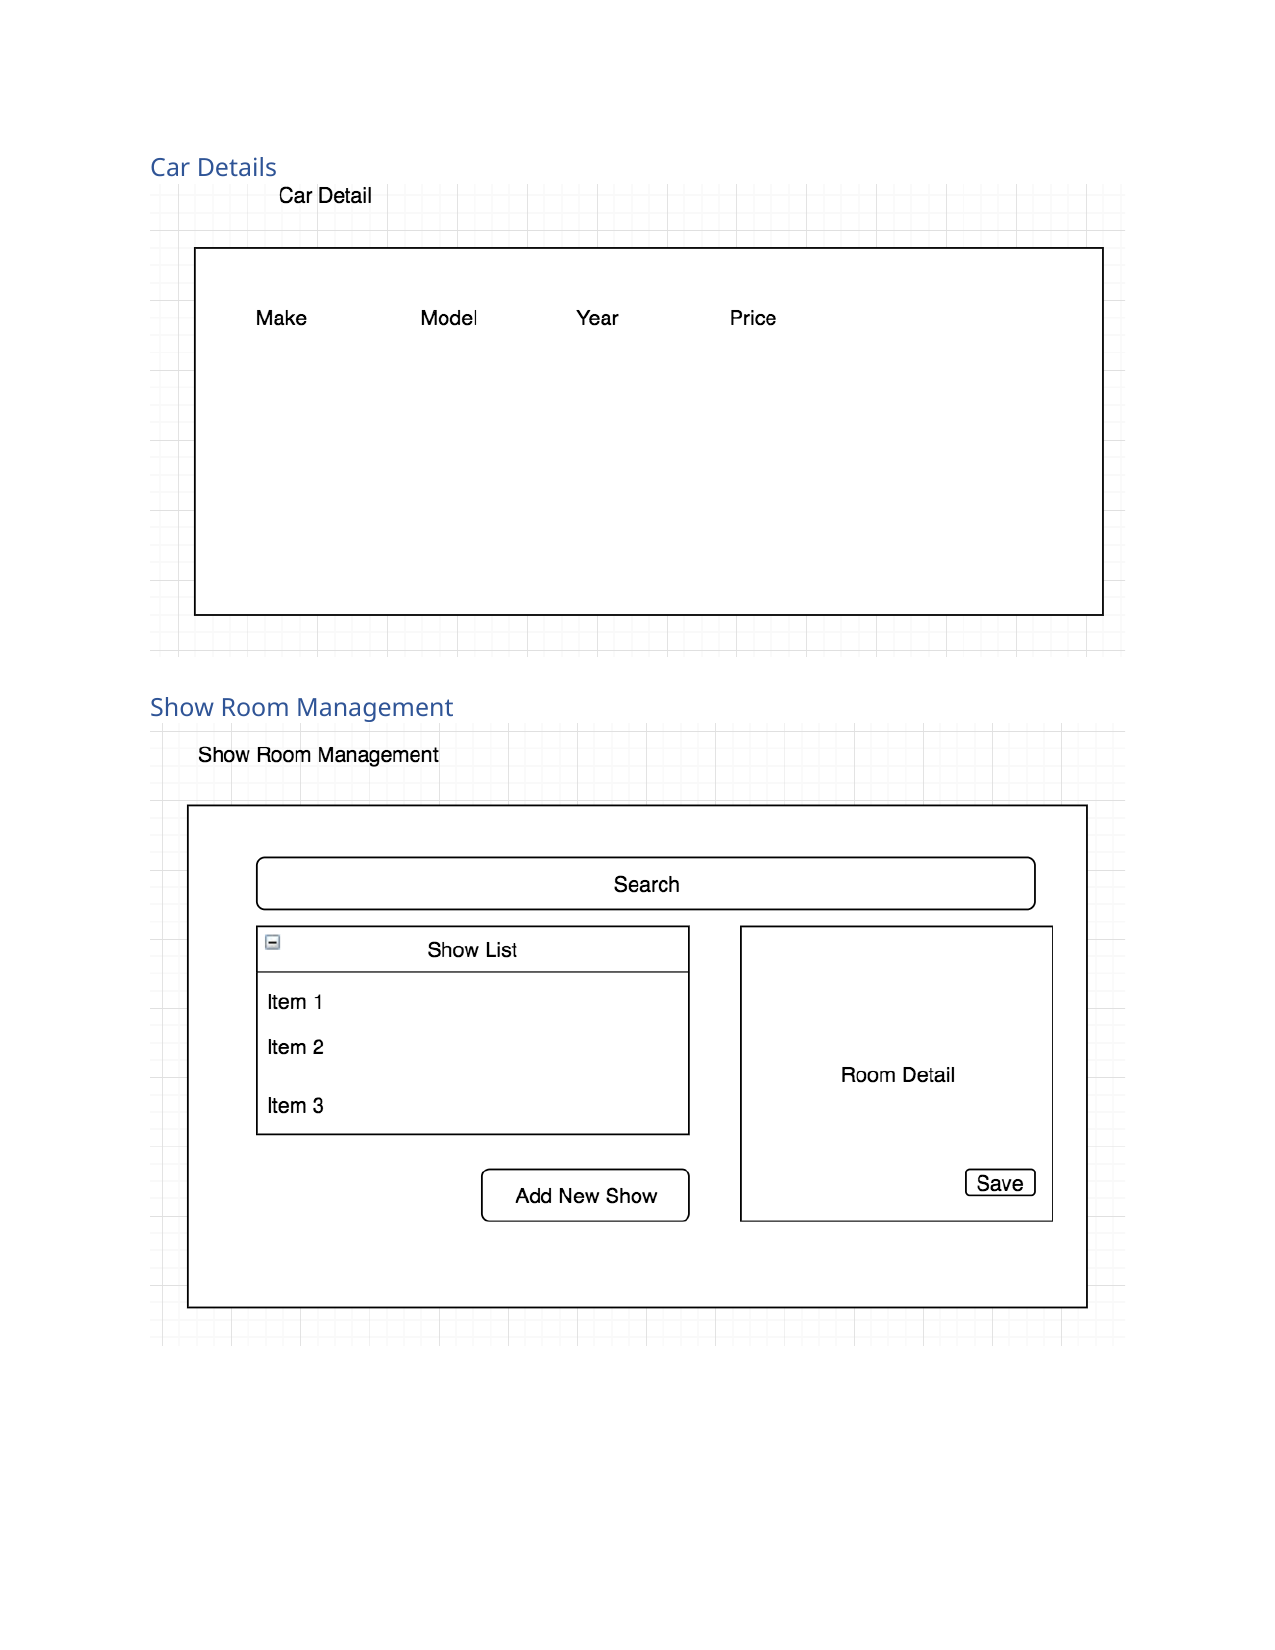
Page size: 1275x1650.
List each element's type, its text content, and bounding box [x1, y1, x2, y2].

picture [150, 184, 1125, 657]
subtitle Car Details [150, 150, 1125, 184]
subtitle Show Room Management [150, 690, 1125, 723]
picture [150, 723, 1125, 1346]
